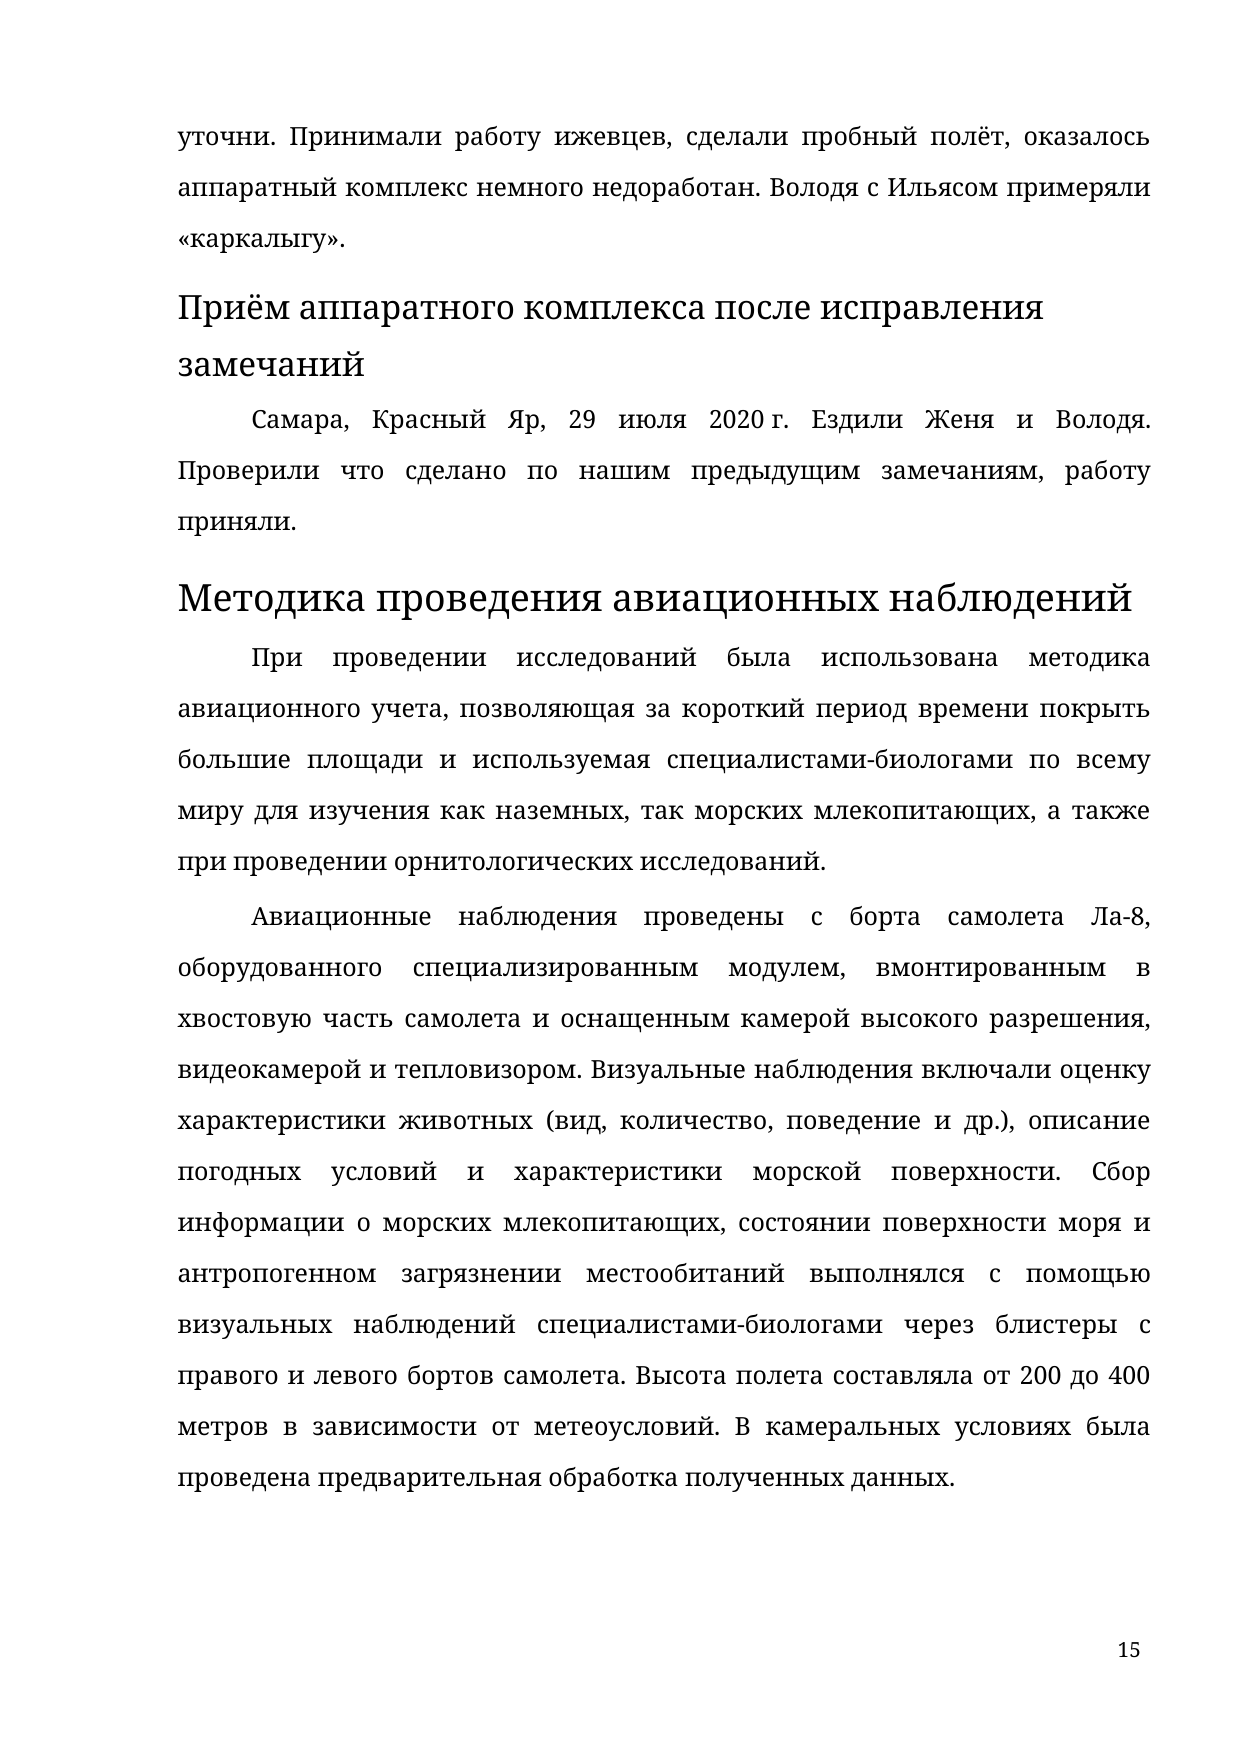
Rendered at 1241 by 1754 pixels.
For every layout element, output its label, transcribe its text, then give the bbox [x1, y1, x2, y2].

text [177, 118, 1152, 254]
text При проведении исследований была использована методика авиационного учета, позволяющая за короткий период времени покрыть большие площади и используемая специалистами-биологами по всему миру для изучения как наземных, так морских млекопитающих, а также при проведении орнитологических исследований. [177, 639, 1152, 877]
text Самара, Красный Яр, 29 июля 2020 г. Ездили Женя и Володя. Проверили что сделано по нашим предыдущим замечаниям, работу приняли. [177, 401, 1152, 538]
subtitle Приём аппаратного комплекса после исправления замечаний [177, 284, 1152, 386]
text Авиационные наблюдения проведены с борта самолета Ла-8, оборудованного специализированным модулем, вмонтированным в хвостовую часть самолета и оснащенным камерой высокого разрешения, видеокамерой и тепловизором. Визуальные наблюдения включали оценку характеристики животных (вид, количество, поведение и др.), описание погодных условий и характеристики морской поверхности. Сбор информации о морских млекопитающих, состоянии поверхности моря и антропогенном загрязнении местообитаний выполнялся с помощью визуальных наблюдений специалистами-биологами через блистеры с правого и левого бортов самолета. Высота полета составляла от 200 до 400 метров в зависимости от метеоусловий. В камеральных условиях была проведена предварительная обработка полученных данных. [177, 898, 1152, 1494]
subtitle Методика проведения авиационных наблюдений [177, 571, 1152, 622]
